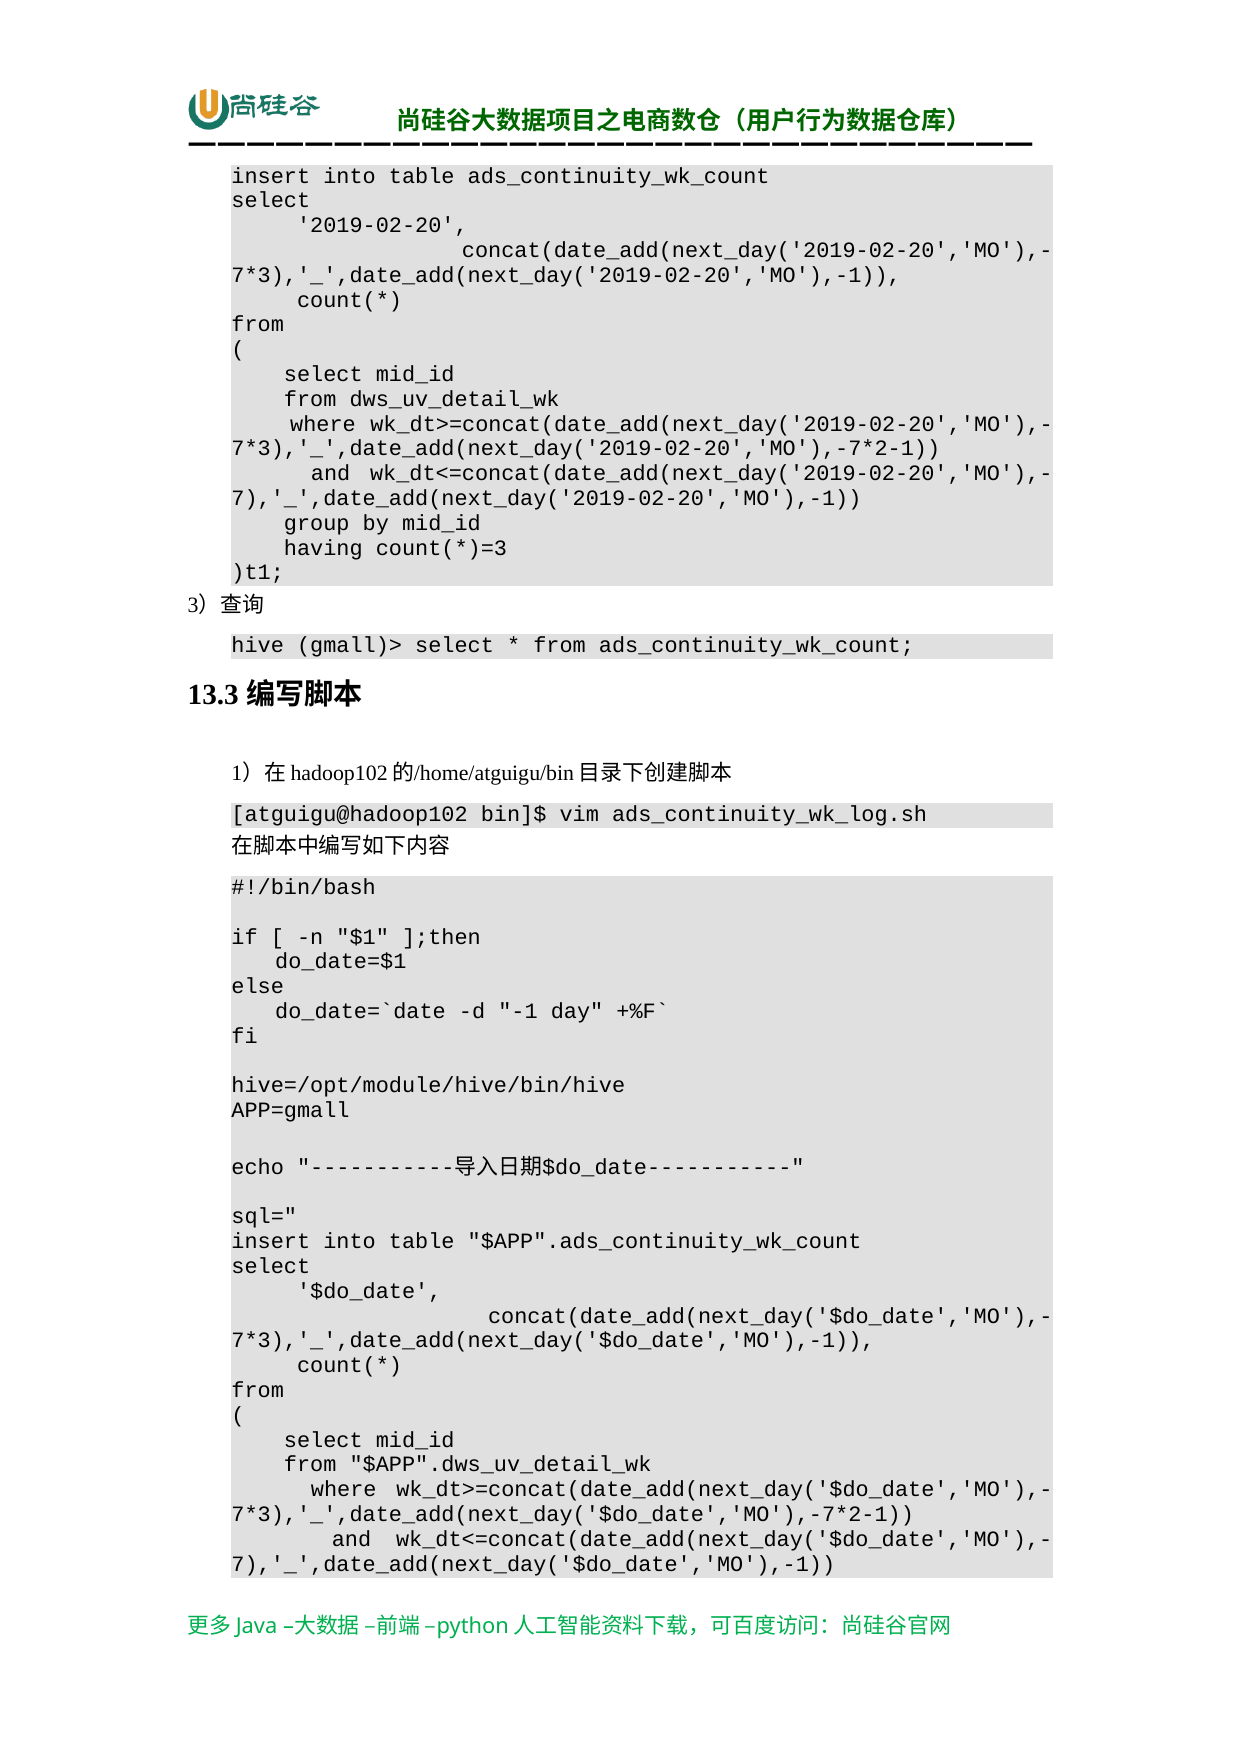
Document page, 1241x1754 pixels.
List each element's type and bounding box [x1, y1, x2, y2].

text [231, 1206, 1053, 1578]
picture [187, 88, 320, 130]
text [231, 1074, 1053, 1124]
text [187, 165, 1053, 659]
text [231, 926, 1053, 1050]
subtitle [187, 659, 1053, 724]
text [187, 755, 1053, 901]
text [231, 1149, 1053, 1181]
